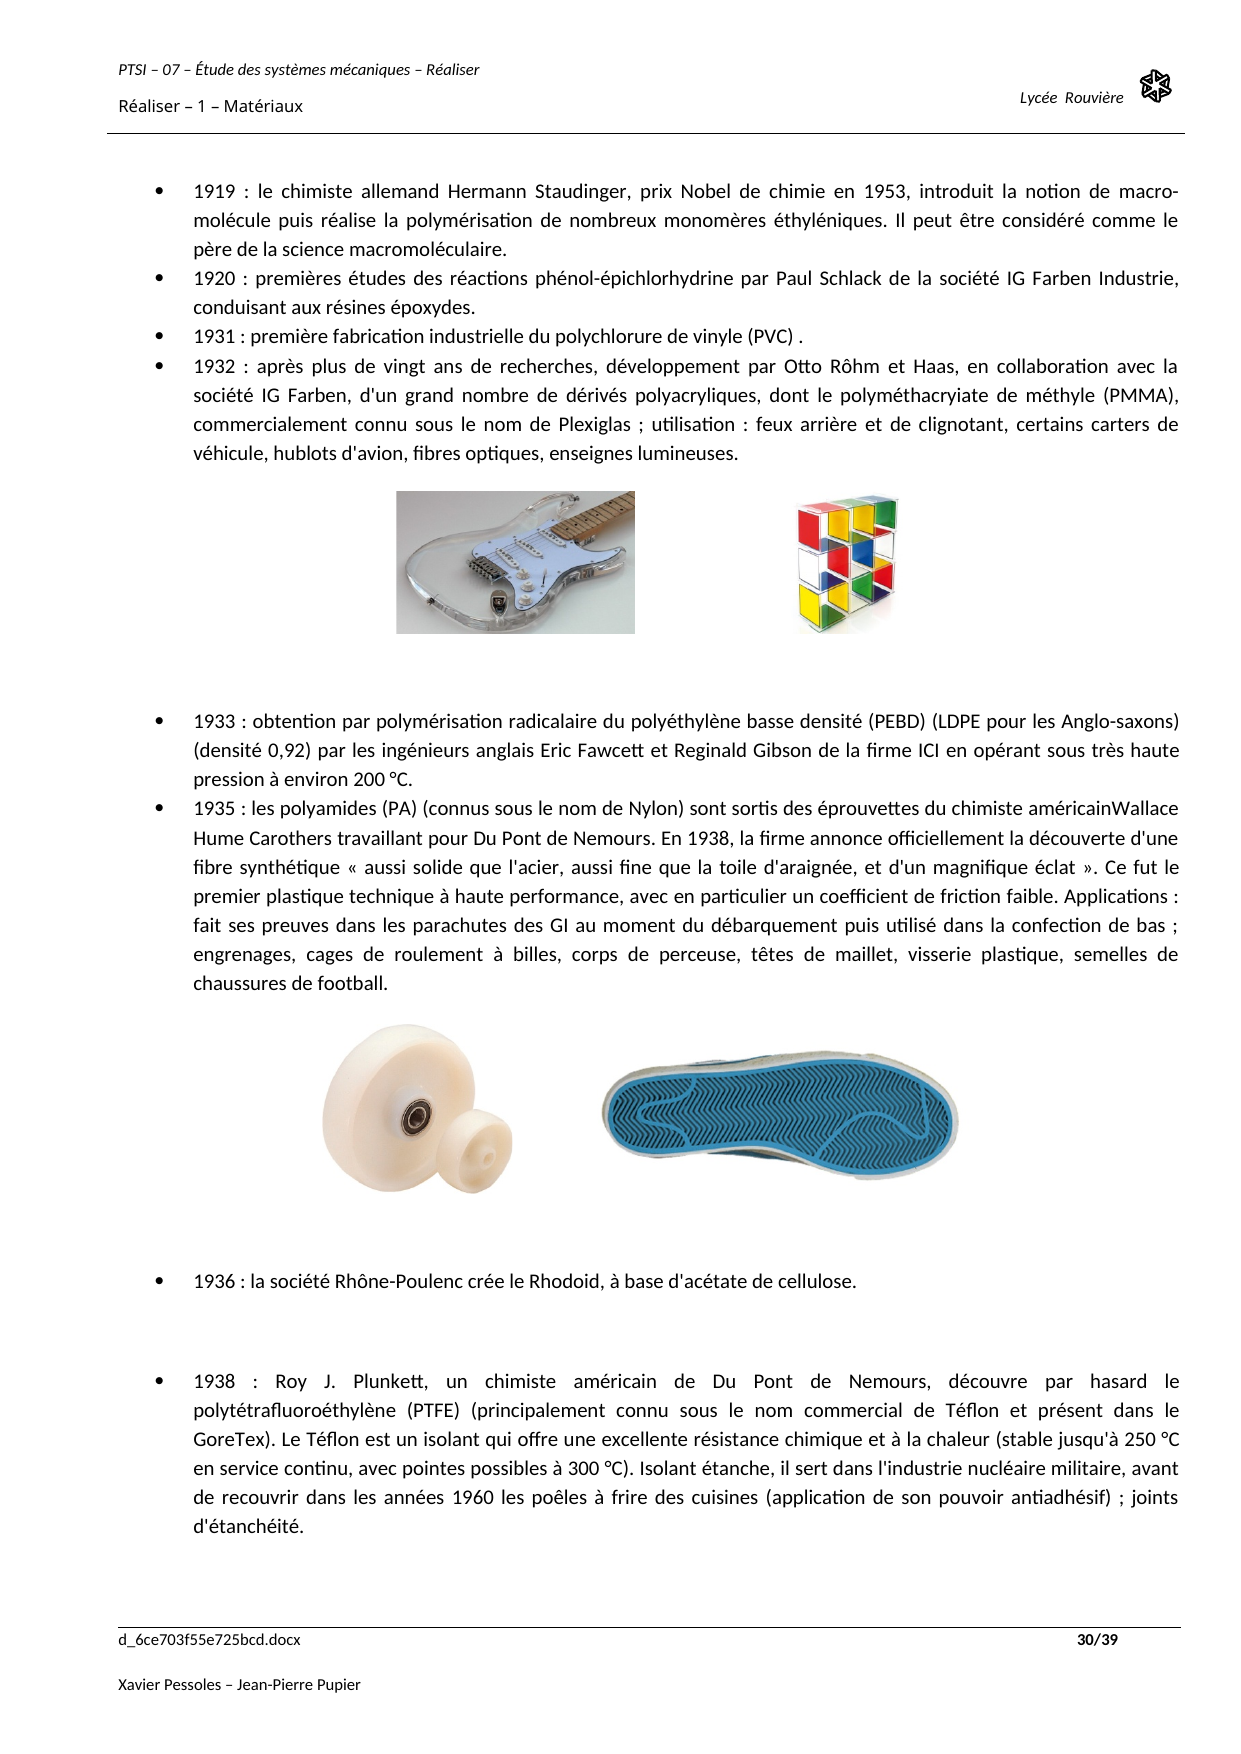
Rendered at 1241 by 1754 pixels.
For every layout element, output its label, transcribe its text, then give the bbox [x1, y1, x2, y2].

list 1935 : les polyamides (PA) (connus sous le nom de Nylon) sont sortis des éprouvettes du chimiste américainWallace Hume Carothers travaillant pour Du Pont de Nemours. En 1938, la firme annonce officiellement la découverte d'une fibre synthétique « aussi solide que l'acier, aussi fine que la toile d'araignée, et d'un magnifique éclat ». Ce fut le premier plastique technique à haute performance, avec en particulier un coefficient de friction faible. Applications : fait ses preuves dans les parachutes des GI au moment du débarquement puis utilisé dans la confection de bas ; engrenages, cages de roulement à billes, corps de perceuse, têtes de maillet, visserie plastique, semelles de chaussures de football. [156, 796, 1181, 996]
list 1932 : après plus de vingt ans de recherches, développement par Otto Rôhm et Haas, en collaboration avec la société IG Farben, d'un grand nombre de dérivés polyacryliques, dont le polyméthacryiate de méthyle (PMMA), commercialement connu sous le nom de Plexiglas ; utilisation : feux arrière et de clignotant, certains carters de véhicule, hublots d'avion, fibres optiques, enseignes lumineuses. [156, 353, 1181, 466]
list 1920 : premières études des réactions phénol-épichlorhydrine par Paul Schlack de la société IG Farben Industrie, conduisant aux résines époxydes. [156, 265, 1181, 320]
list 1919 : le chimiste allemand Hermann Staudinger, prix Nobel de chimie en 1953, introduit la notion de macro- molécule puis réalise la polymérisation de nombreux monomères éthyléniques. Il peut être considéré comme le père de la science macromoléculaire. [156, 178, 1181, 262]
picture [597, 1020, 978, 1194]
list 1938 : Roy J. Plunkett, un chimiste américain de Du Pont de Nemours, découvre par hasard le polytétrafluoroéthylène (PTFE) (principalement connu sous le nom commercial de Téflon et présent dans le GoreTex). Le Téflon est un isolant qui offre une excellente résistance chimique et à la chaleur (stable jusqu'à 250 °C en service continu, avec pointes possibles à 300 °C). Isolant étanche, il sert dans l'industrie nucléaire militaire, avant de recouvrir dans les années 1960 les poêles à frire des cuisines (application de son pouvoir antiadhésif) ; joints d'étanchéité. [156, 1368, 1181, 1539]
picture [322, 1024, 513, 1194]
list 1936 : la société Rhône-Poulenc crée le Rhodoid, à base d'acétate de cellulose. [156, 1268, 1181, 1293]
picture [396, 491, 635, 634]
list 1931 : première fabrication industrielle du polychlorure de vinyle (PVC) . [156, 324, 1181, 349]
list 1933 : obtention par polymérisation radicalaire du polyéthylène basse densité (PEBD) (LDPE pour les Anglo-saxons) (densité 0,92) par les ingénieurs anglais Eric Fawcett et Reginald Gibson de la firme ICI en opérant sous très haute pression à environ 200 °C. [156, 708, 1181, 792]
picture [790, 490, 903, 634]
